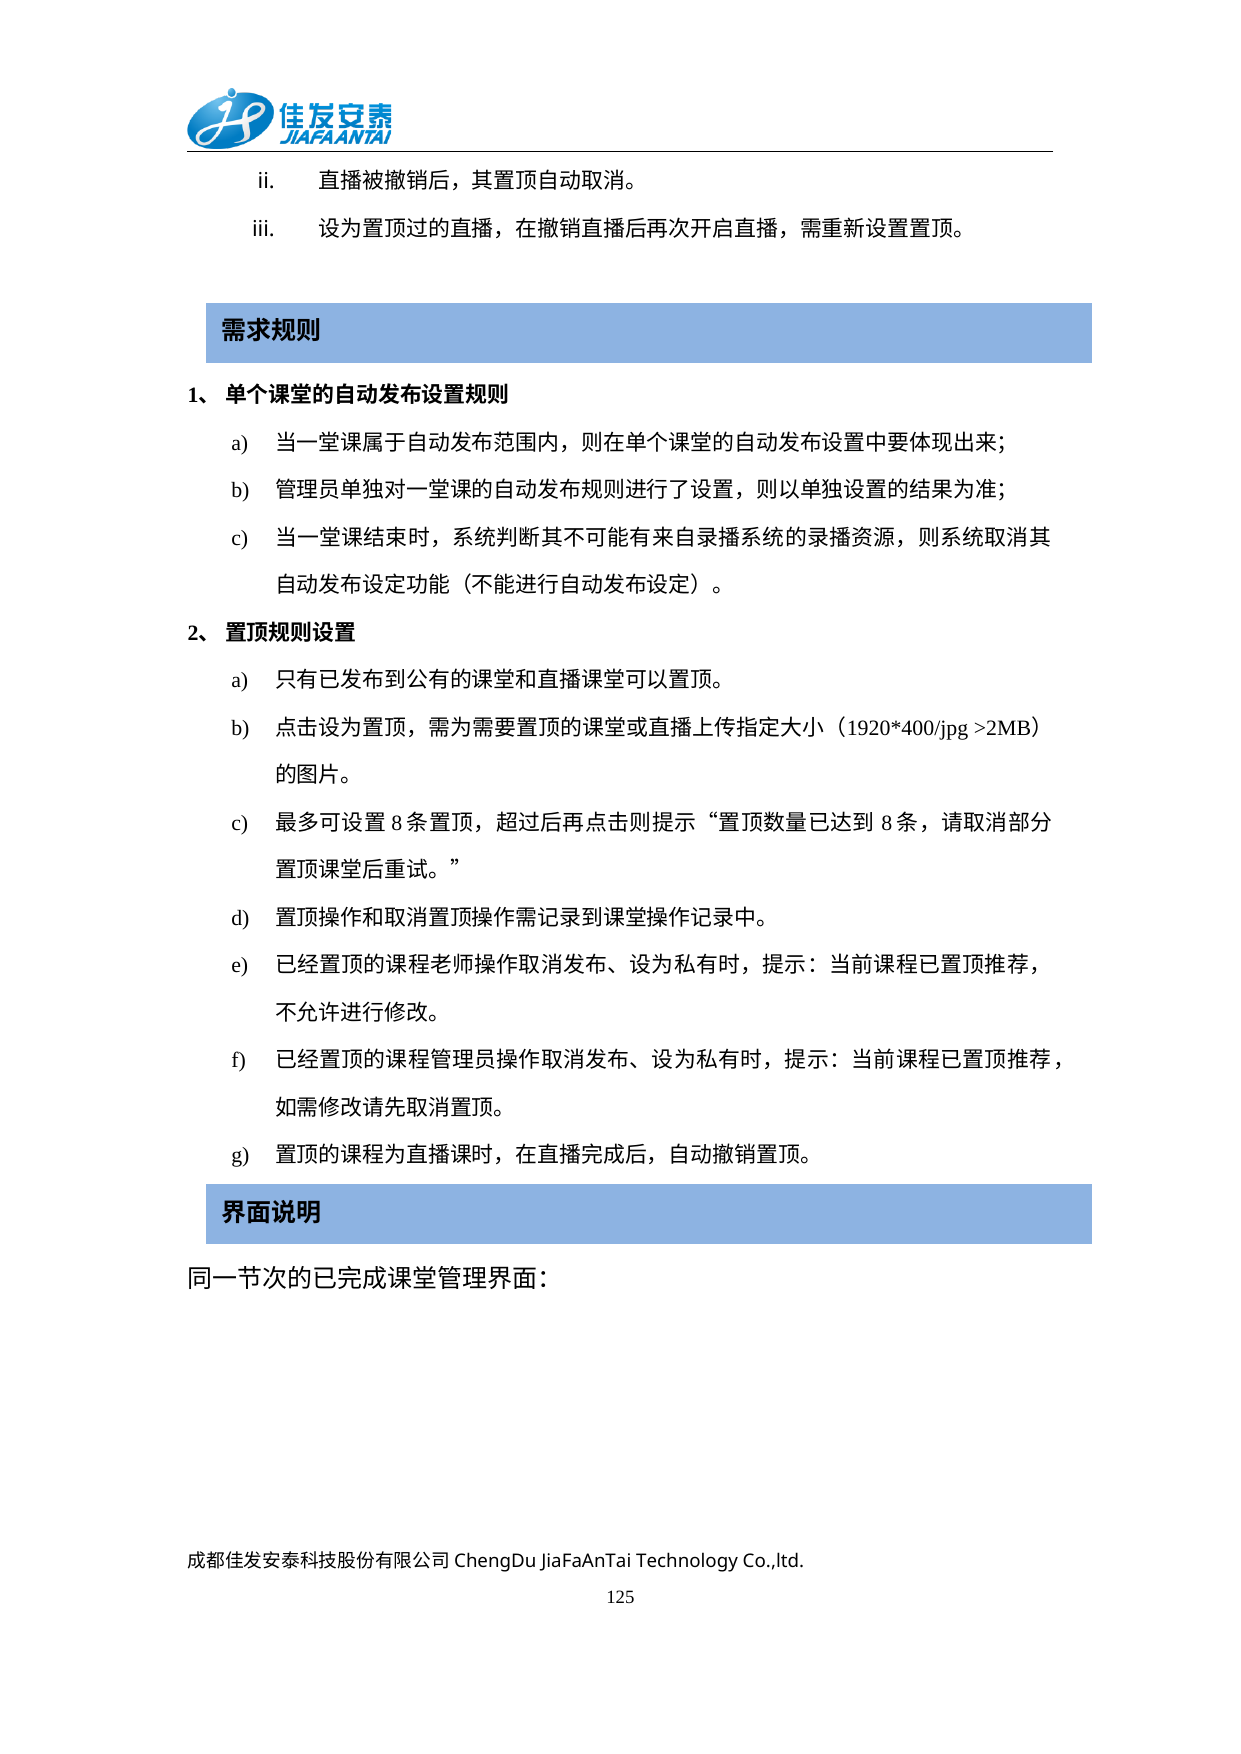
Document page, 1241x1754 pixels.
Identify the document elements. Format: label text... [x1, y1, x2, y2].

picture [187, 88, 392, 149]
list 当一堂课属于自动发布范围内，则在单个课堂的自动发布设置中要体现出来； [231, 424, 1053, 456]
list 单个课堂的自动发布设置规则 [187, 377, 1053, 409]
list 置顶操作和取消置顶操作需记录到课堂操作记录中。 [231, 899, 1053, 931]
list 最多可设置8条置顶，超过后再点击则提示“置顶数量已达到8条，请取消部分置顶课堂后重试。” [231, 804, 1053, 884]
list 直播被撤销后，其置顶自动取消。 [275, 163, 1053, 195]
list 置顶规则设置 [187, 614, 1053, 646]
list 已经置顶的课程老师操作取消发布、设为私有时，提示：当前课程已置顶推荐，不允许进行修改。 [231, 947, 1053, 1026]
text 同一节次的已完成课堂管理界面： [187, 1258, 1053, 1295]
list 管理员单独对一堂课的自动发布规则进行了设置，则以单独设置的结果为准； [231, 472, 1053, 504]
list 置顶的课程为直播课时，在直播完成后，自动撤销置顶。 [231, 1137, 1053, 1169]
list 已经置顶的课程管理员操作取消发布、设为私有时，提示：当前课程已置顶推荐，如需修改请先取消置顶。 [231, 1042, 1053, 1121]
list 当一堂课结束时，系统判断其不可能有来自录播系统的录播资源，则系统取消其自动发布设定功能（不能进行自动发布设定）。 [231, 519, 1053, 599]
list 点击设为置顶，需为需要置顶的课堂或直播上传指定大小（1920*400/jpg >2MB）的图片。 [231, 709, 1053, 789]
list 只有已发布到公有的课堂和直播课堂可以置顶。 [231, 662, 1053, 694]
list 设为置顶过的直播，在撤销直播后再次开启直播，需重新设置置顶。 [275, 211, 1053, 242]
